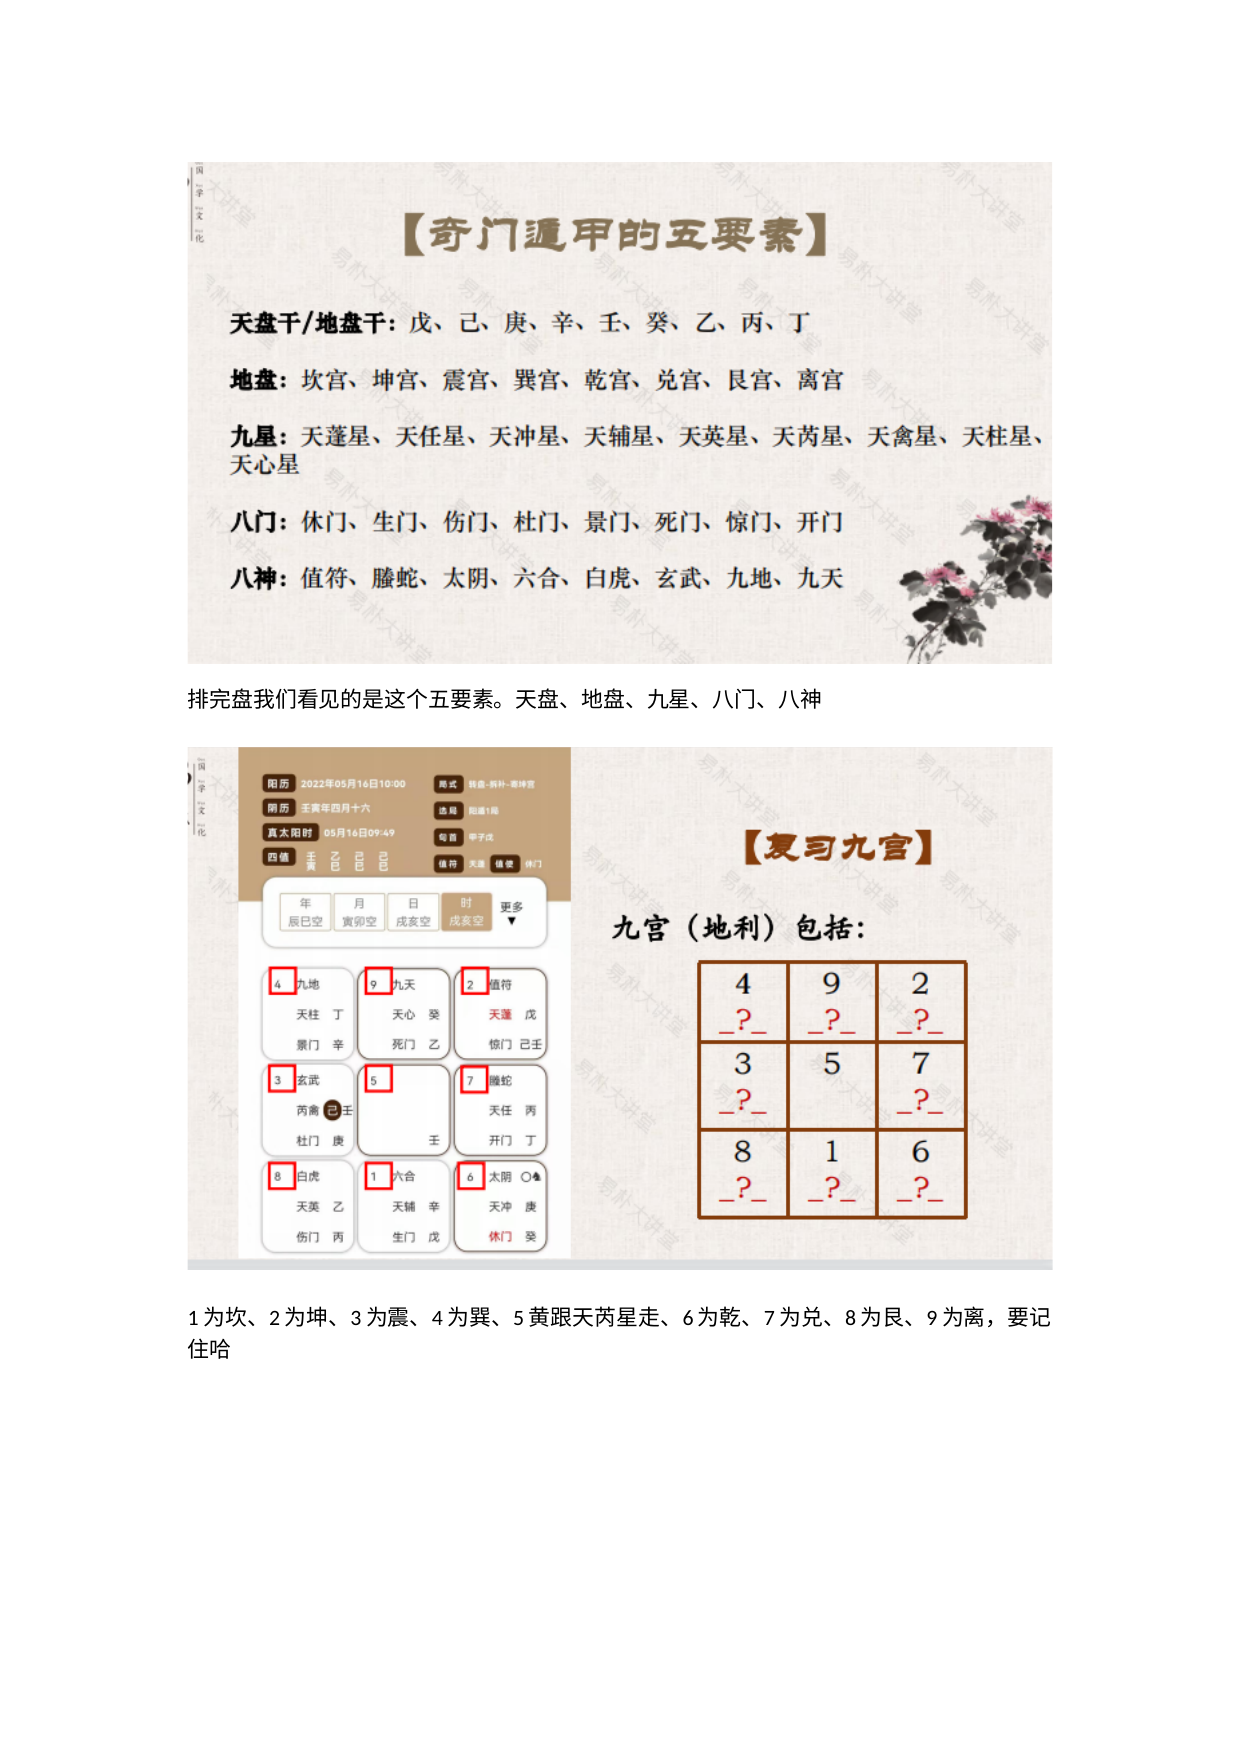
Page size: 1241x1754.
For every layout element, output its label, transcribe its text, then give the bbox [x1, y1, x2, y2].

picture [187, 162, 1053, 664]
list 排完盘我们看见的是这个五要素。天盘、地盘、九星、八门、八神 [187, 682, 1053, 714]
picture [187, 747, 1053, 1270]
list 1为坎、2为坤、3为震、4为巽、5黄跟天芮星走、6为乾、7为兑、8为艮、9为离，要记住哈 [187, 1299, 1053, 1364]
